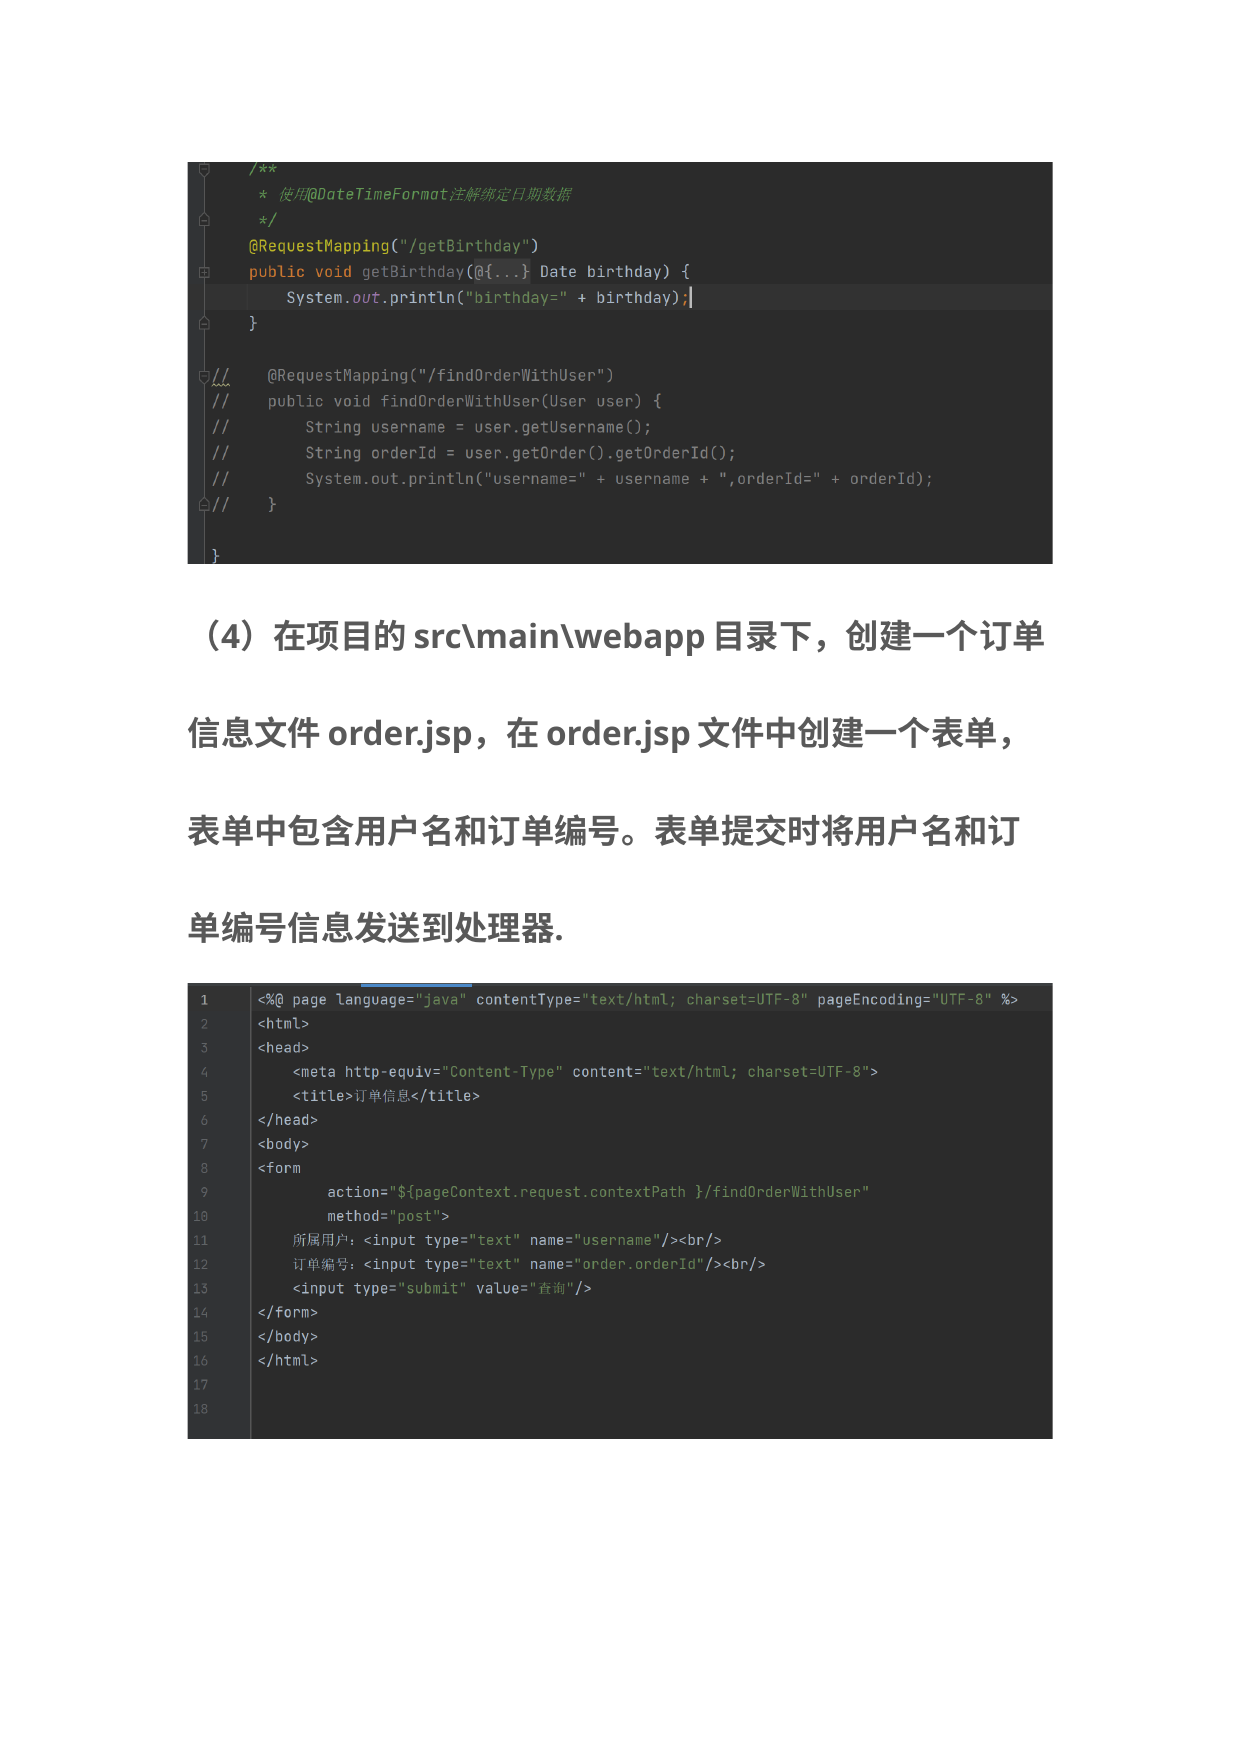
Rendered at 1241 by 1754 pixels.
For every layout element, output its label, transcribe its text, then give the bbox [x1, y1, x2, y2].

picture [187, 162, 1053, 564]
picture [187, 983, 1053, 1439]
text （4）在项目的src\main\webapp目录下，创建一个订单信息文件order.jsp，在order.jsp文件中创建一个表单，表单中包含用户名和订单编号。表单提交时将用户名和订单编号信息发送到处理器. [187, 601, 1053, 959]
